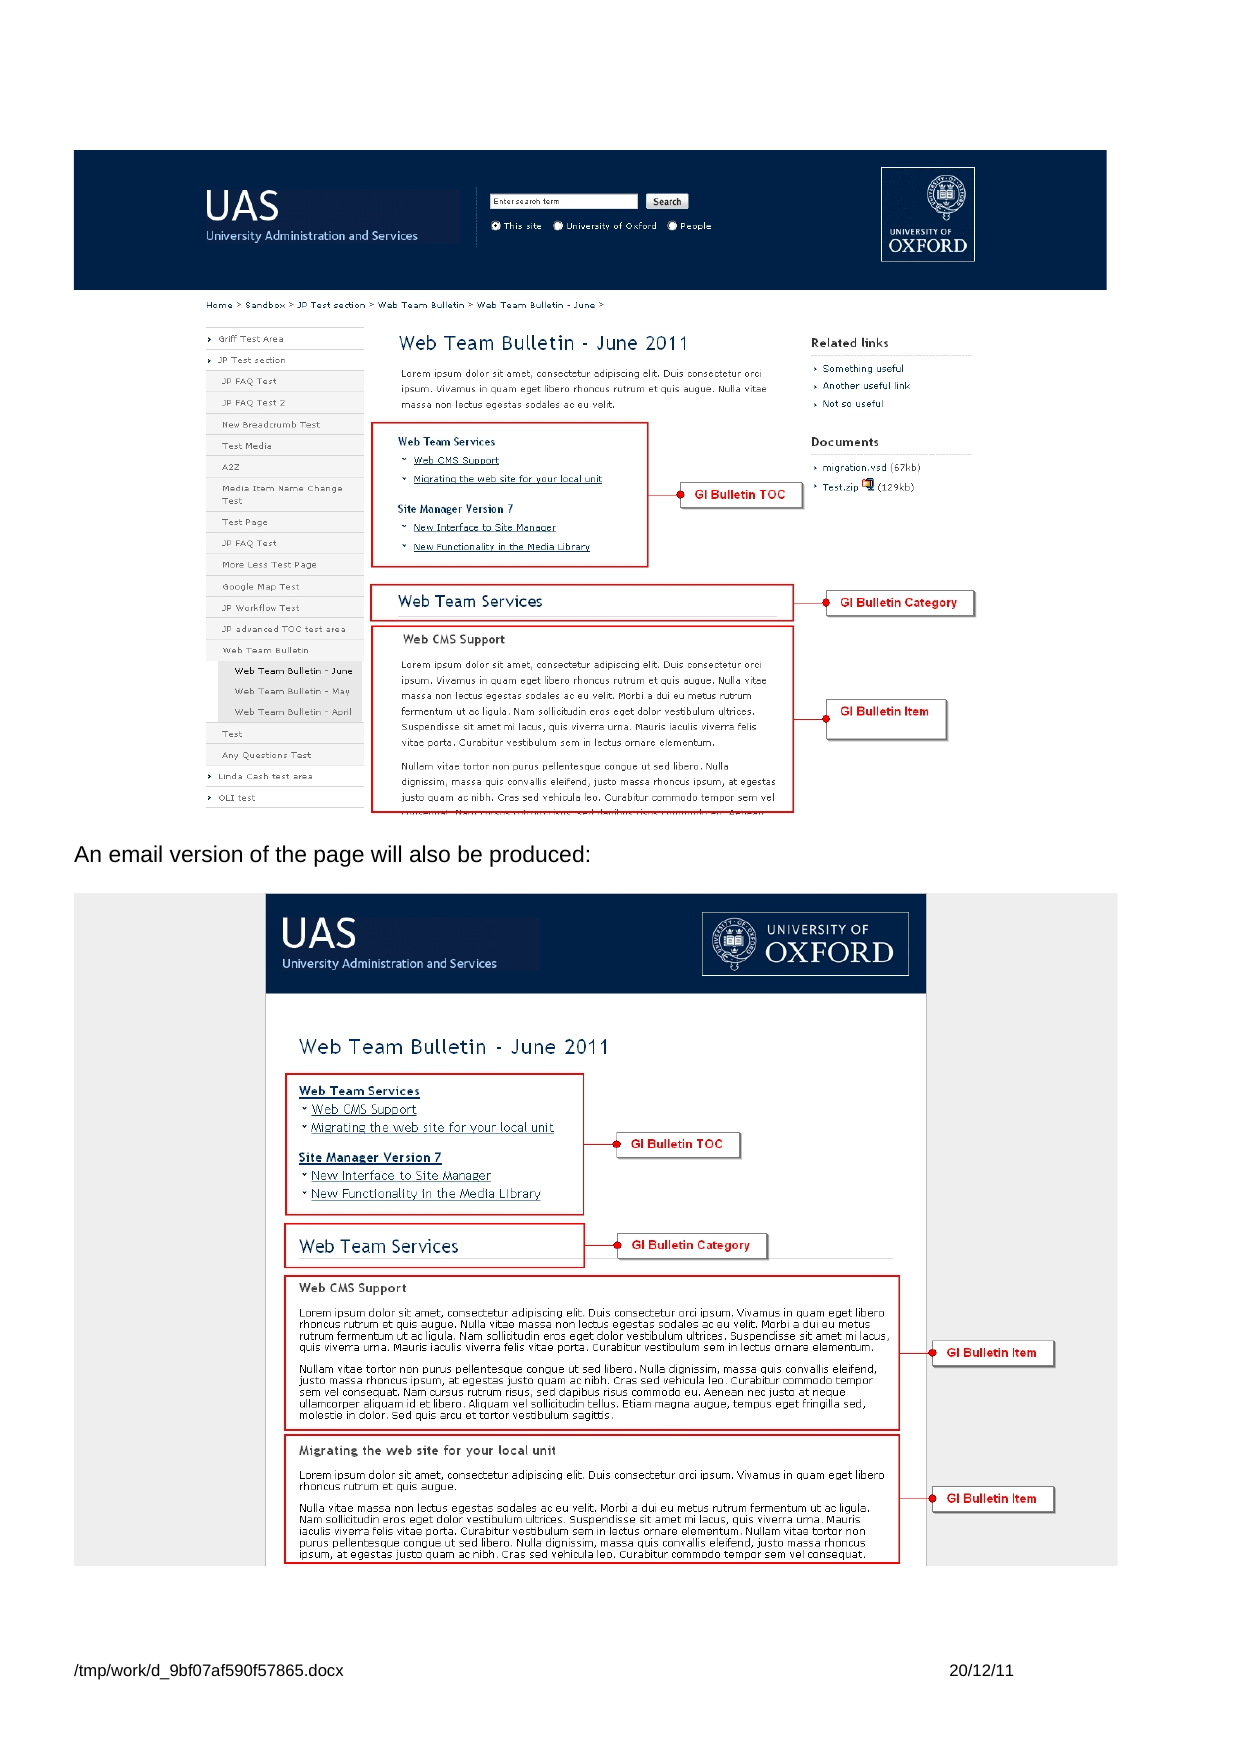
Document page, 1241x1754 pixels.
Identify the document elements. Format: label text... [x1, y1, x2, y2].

picture [73, 150, 1107, 815]
picture [73, 893, 1118, 1566]
text An email version of the page will also be produced: [74, 841, 1196, 867]
